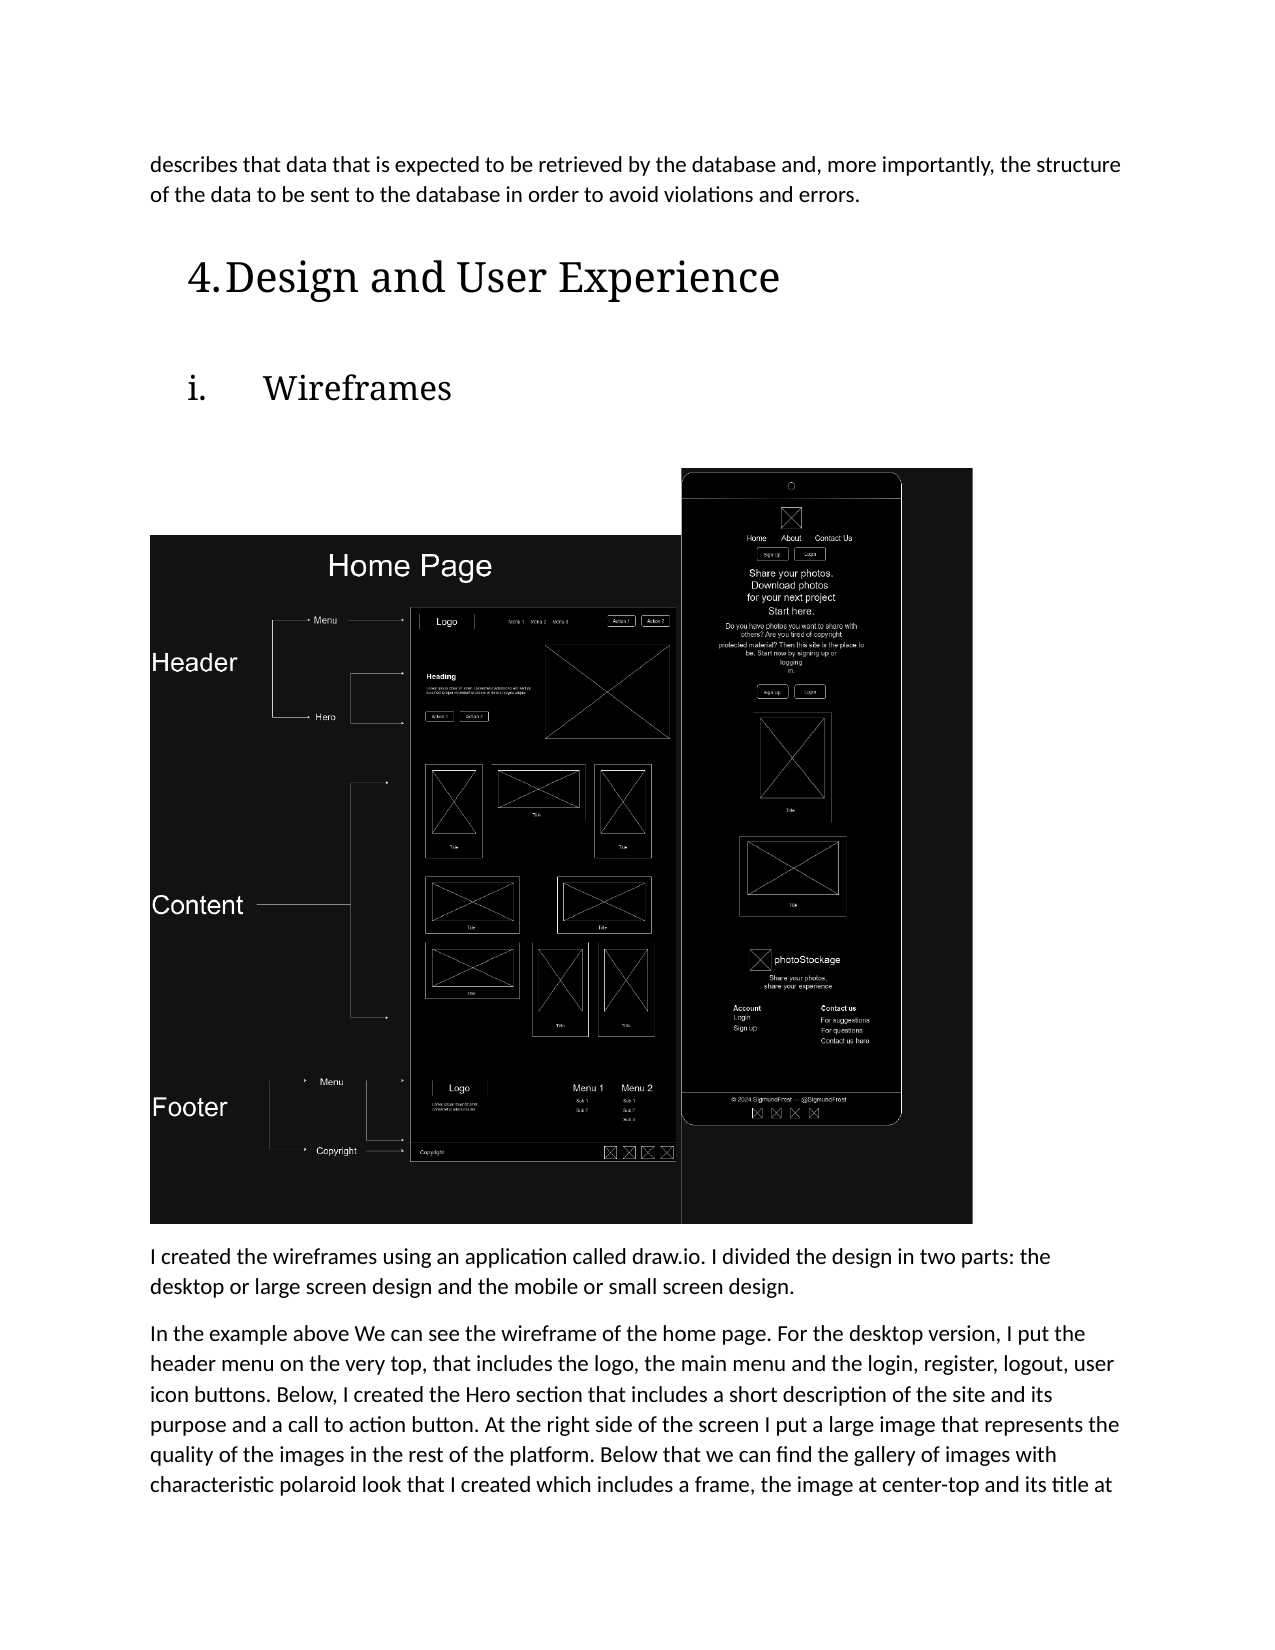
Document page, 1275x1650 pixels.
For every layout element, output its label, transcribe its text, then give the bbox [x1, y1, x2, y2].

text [150, 1319, 1125, 1498]
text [150, 150, 1125, 208]
subtitle Wireframes [187, 364, 1125, 410]
subtitle Design and User Experience [187, 248, 1125, 305]
picture [150, 468, 973, 1224]
text I created the wireframes using an application called draw.io. I divided the design in two parts: the desktop or large screen design and the mobile or small screen design. [150, 1242, 1125, 1300]
